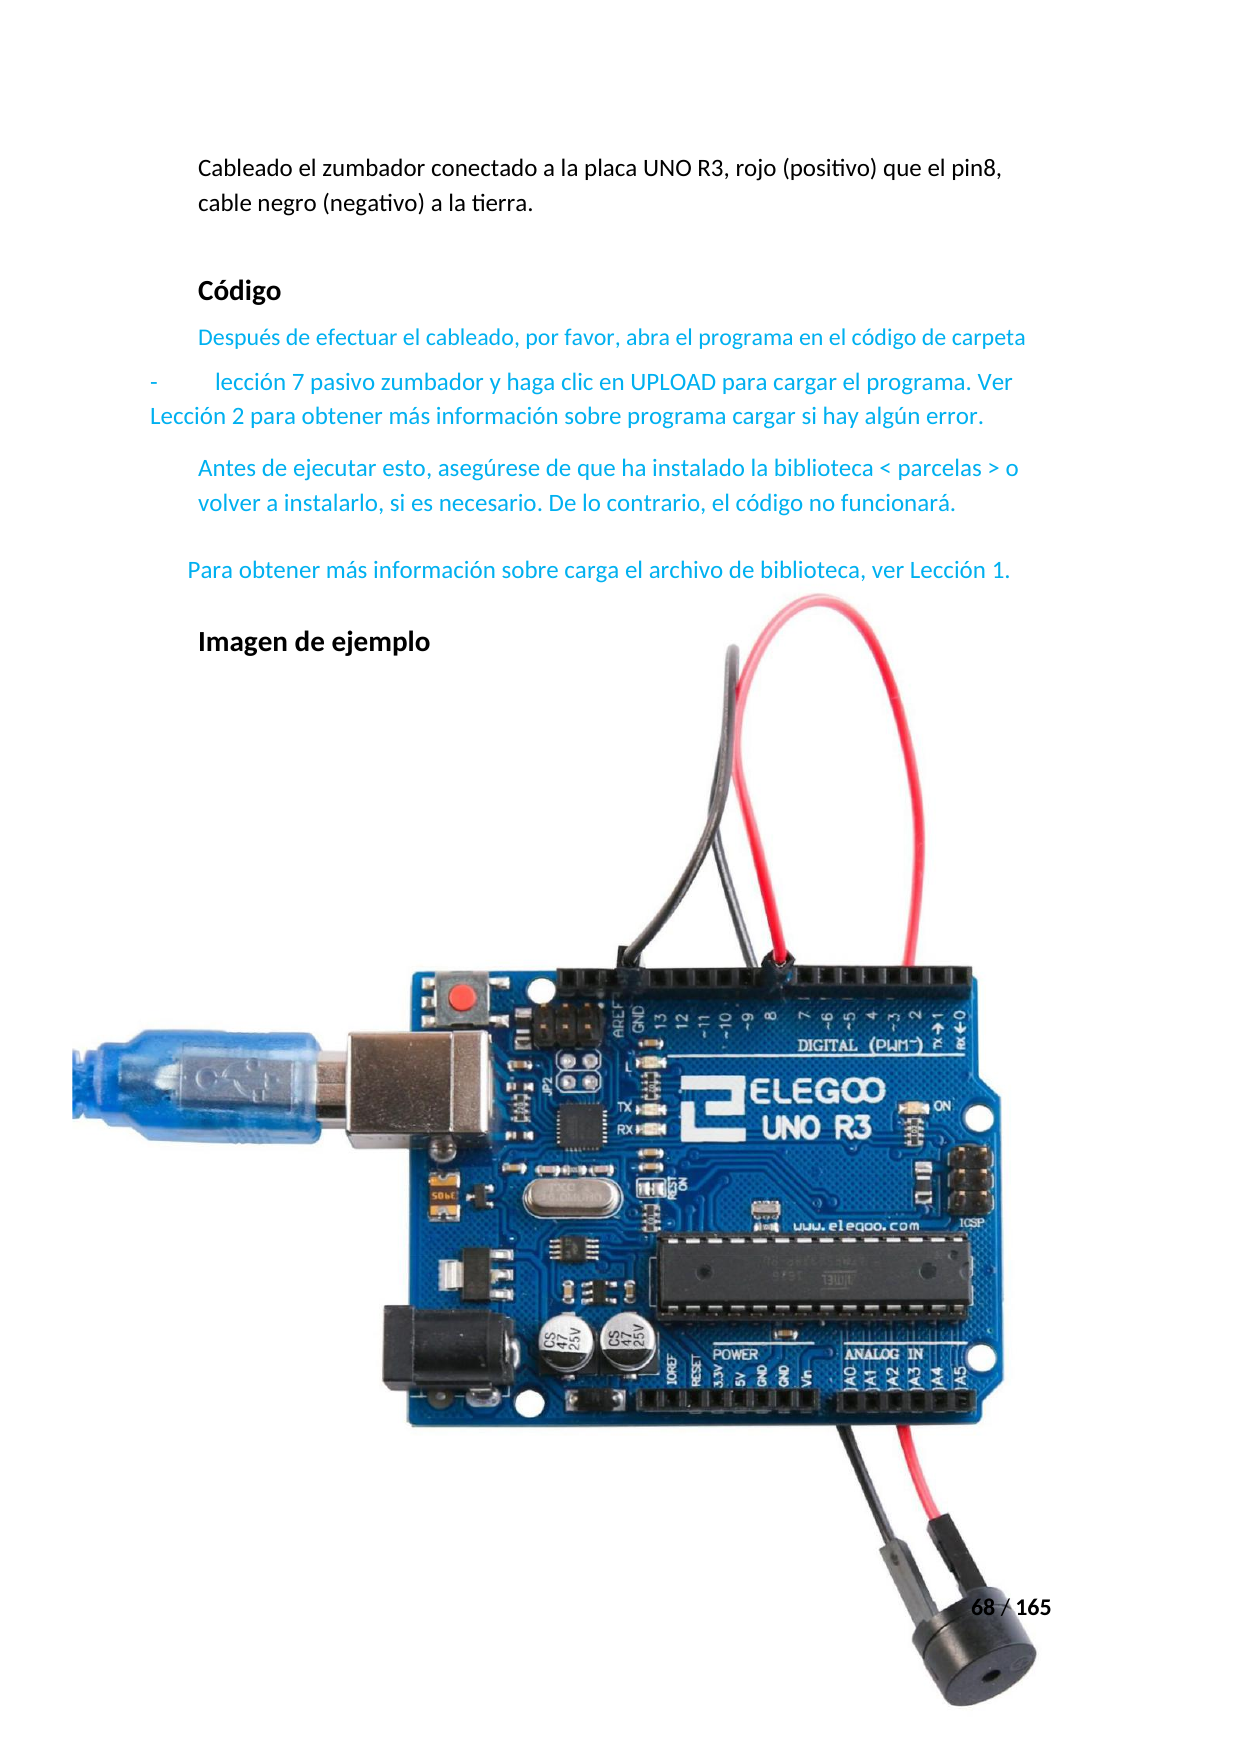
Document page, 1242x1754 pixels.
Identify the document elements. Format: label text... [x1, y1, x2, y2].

text Para obtener más información sobre carga el archivo de biblioteca, ver Lección 1. [187, 554, 1092, 585]
text Antes de ejecutar esto, asegúrese de que ha instalado la biblioteca < parcelas > o volver a instalarlo, si es necesario. De lo contrario, el código no funcionará. [198, 452, 1038, 517]
list lección 7 pasivo zumbador y haga clic en UPLOAD para cargar el programa. Ver Lección 2 para obtener más información sobre programa cargar si hay algún error. [150, 366, 1092, 431]
text Cableado el zumbador conectado a la placa UNO R3, rojo (positivo) que el pin8, cable negro (negativo) a la tierra. [198, 152, 1041, 217]
text 68 / 165 [971, 1592, 1092, 1621]
text Código [198, 272, 1092, 307]
picture [72, 572, 1220, 1720]
text Después de efectuar el cableado, por favor, abra el programa en el código de carpeta [198, 322, 1092, 351]
text Imagen de ejemplo [198, 623, 1092, 659]
